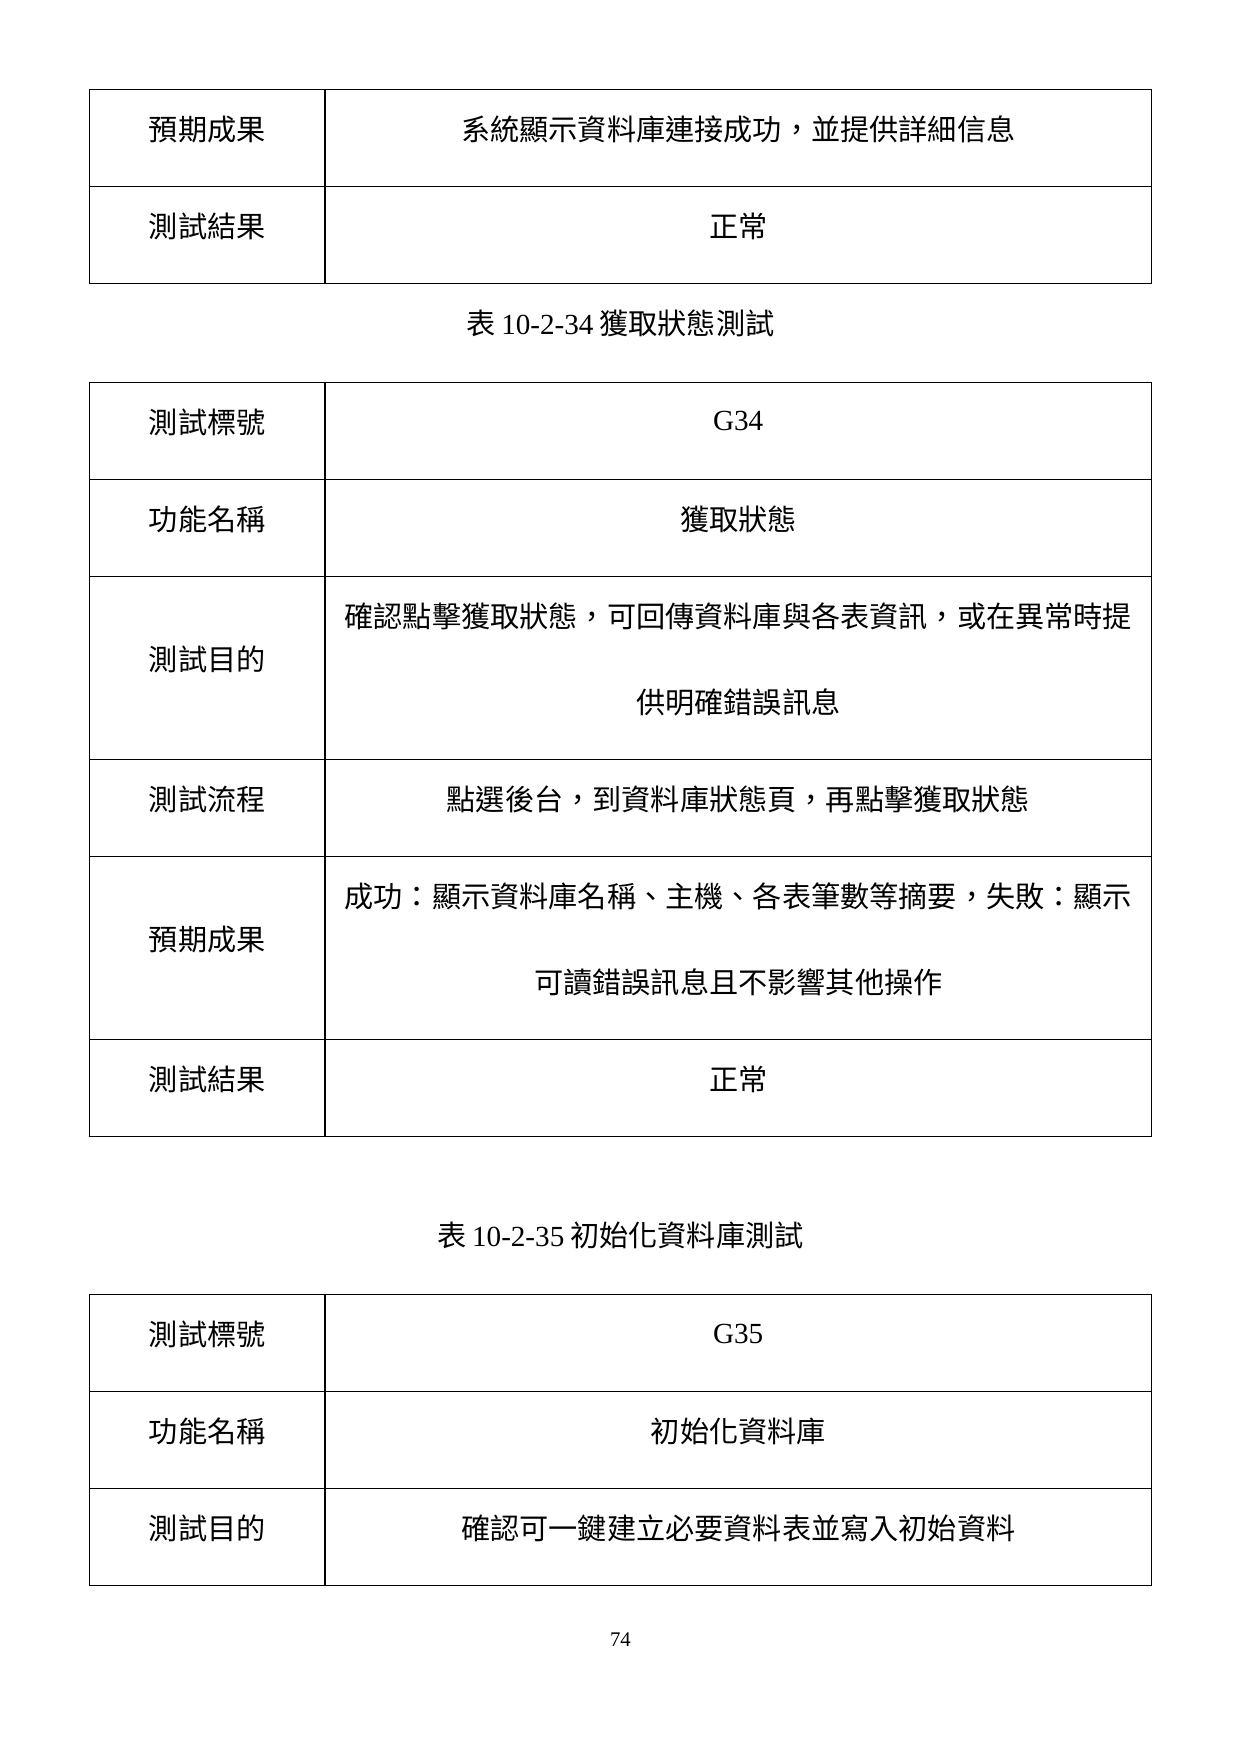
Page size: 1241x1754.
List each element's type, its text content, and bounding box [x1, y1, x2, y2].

table_cell 成功：顯示資料庫名稱、主機、各表筆數等摘要，失敗：顯示可讀錯誤訊息且不影響其他操作 [326, 857, 1151, 1039]
table_header 測試標號 [90, 1295, 324, 1391]
table_cell 確認點擊獲取狀態，可回傳資料庫與各表資訊，或在異常時提供明確錯誤訊息 [326, 577, 1151, 759]
table_header G35 [326, 1295, 1151, 1391]
table_cell 測試目的 [90, 577, 324, 759]
table_header G34 [326, 383, 1151, 479]
table_cell 點選後台，到資料庫狀態頁，再點擊獲取狀態 [326, 760, 1151, 856]
table_header 測試標號 [90, 383, 324, 479]
text 表10-2-35初始化資料庫測試 [89, 1196, 1152, 1271]
table_cell 功能名稱 [90, 1392, 324, 1488]
table_cell 測試結果 [90, 187, 324, 283]
table_cell 初始化資料庫 [326, 1392, 1151, 1488]
table_cell 功能名稱 [90, 480, 324, 576]
table_cell 獲取狀態 [326, 480, 1151, 576]
table_cell 正常 [326, 1040, 1151, 1136]
table_cell 預期成果 [90, 857, 324, 1039]
table_cell 測試流程 [90, 760, 324, 856]
text 表10-2-34獲取狀態測試 [89, 284, 1152, 359]
table_cell 測試目的 [90, 1489, 324, 1585]
table_cell 系統顯示資料庫連接成功，並提供詳細信息 [326, 90, 1151, 186]
table_cell 正常 [326, 187, 1151, 283]
table_cell 預期成果 [90, 90, 324, 186]
table_cell 測試結果 [90, 1040, 324, 1136]
table_cell 確認可一鍵建立必要資料表並寫入初始資料 [326, 1489, 1151, 1585]
